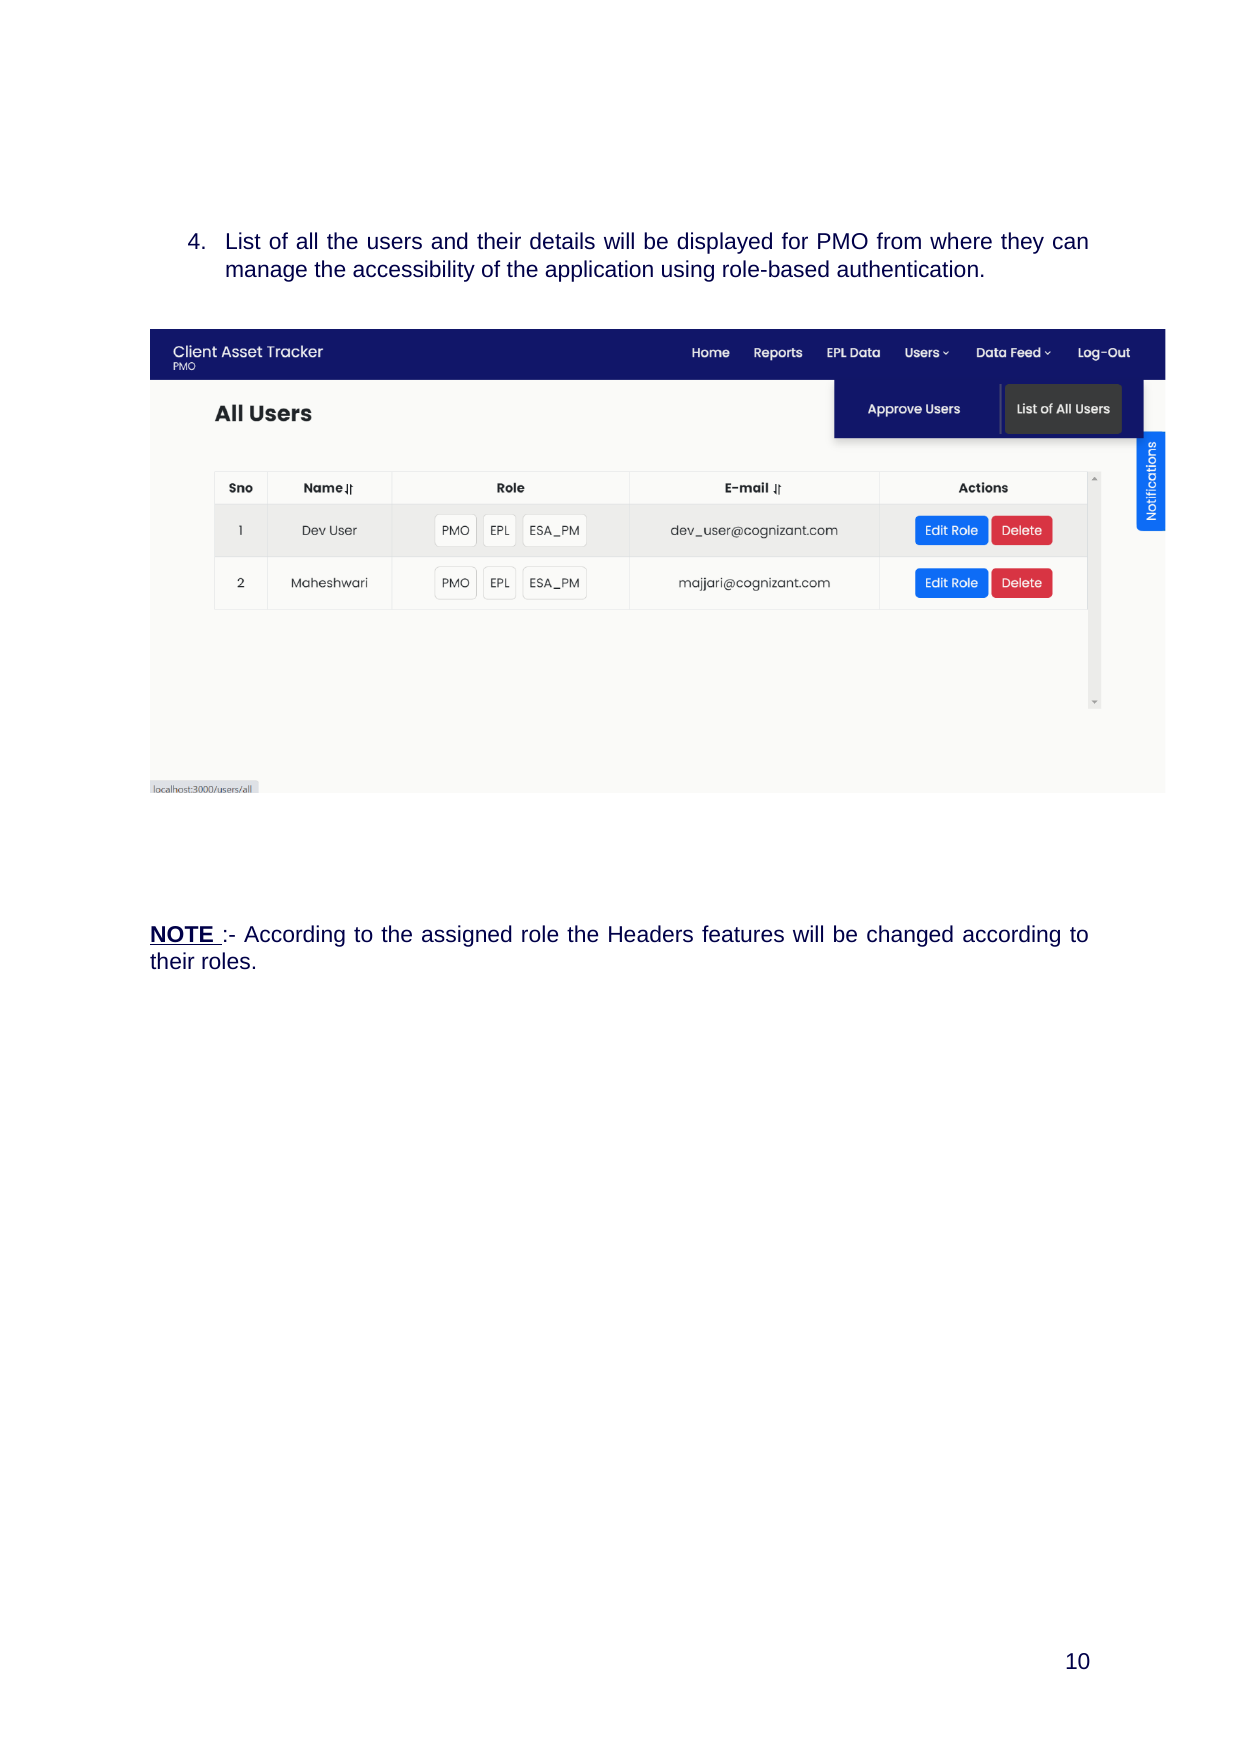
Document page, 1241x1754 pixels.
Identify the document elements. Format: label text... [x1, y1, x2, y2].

text NOTE :- According to the assigned role the Headers features will be changed according to their roles. [150, 921, 1090, 974]
picture [150, 329, 1166, 793]
list List of all the users and their details will be displayed for PMO from where they can manage the accessibility of the application using role-based authentication. [187, 228, 1090, 282]
